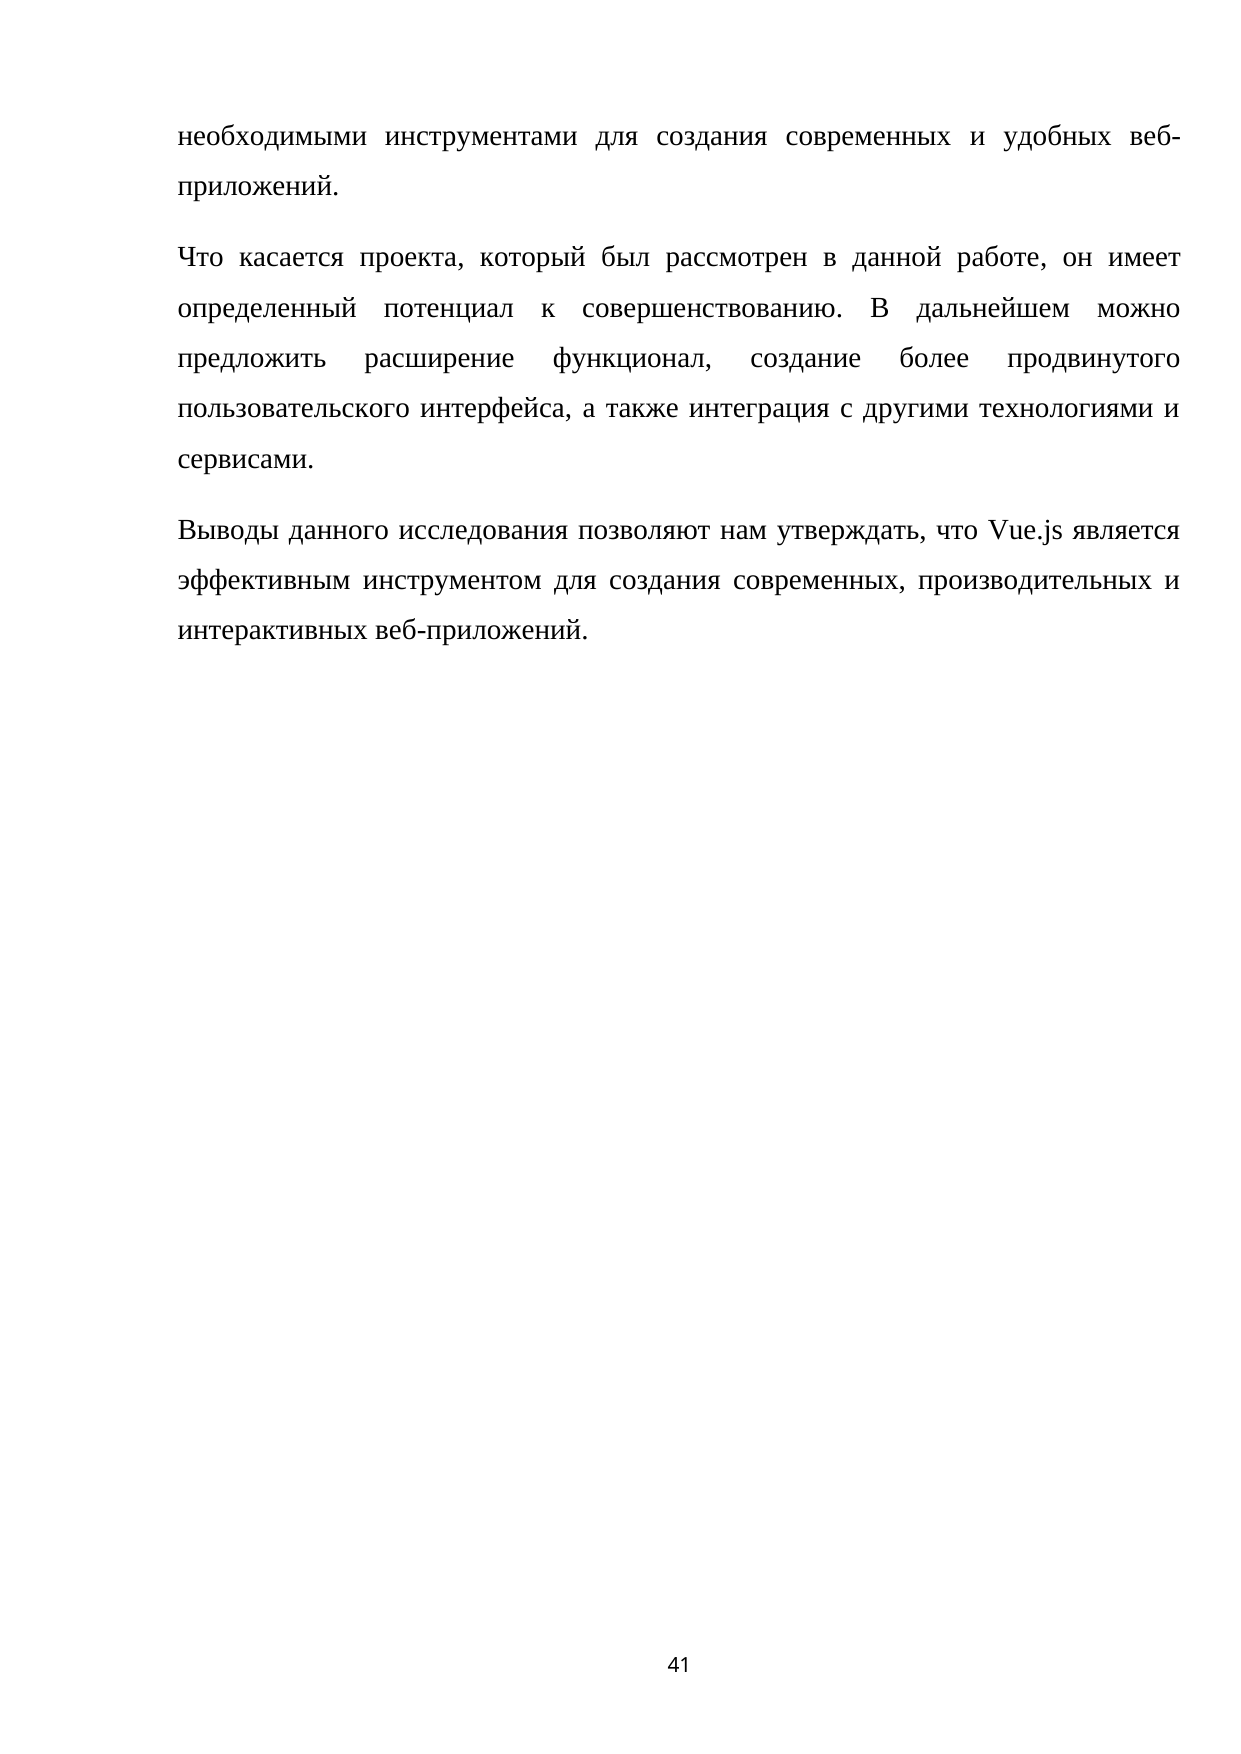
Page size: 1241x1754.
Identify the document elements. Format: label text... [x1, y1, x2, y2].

text Что касается проекта, который был рассмотрен в данной работе, он имеет определенный потенциал к совершенствованию. В дальнейшем можно предложить расширение функционал, создание более продвинутого пользовательского интерфейса, а также интеграция с другими технологиями и сервисами. [177, 239, 1181, 474]
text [177, 118, 1181, 202]
text Выводы данного исследования позволяют нам утверждать, что Vue.js является эффективным инструментом для создания современных, производительных и интерактивных веб-приложений. [177, 512, 1181, 646]
